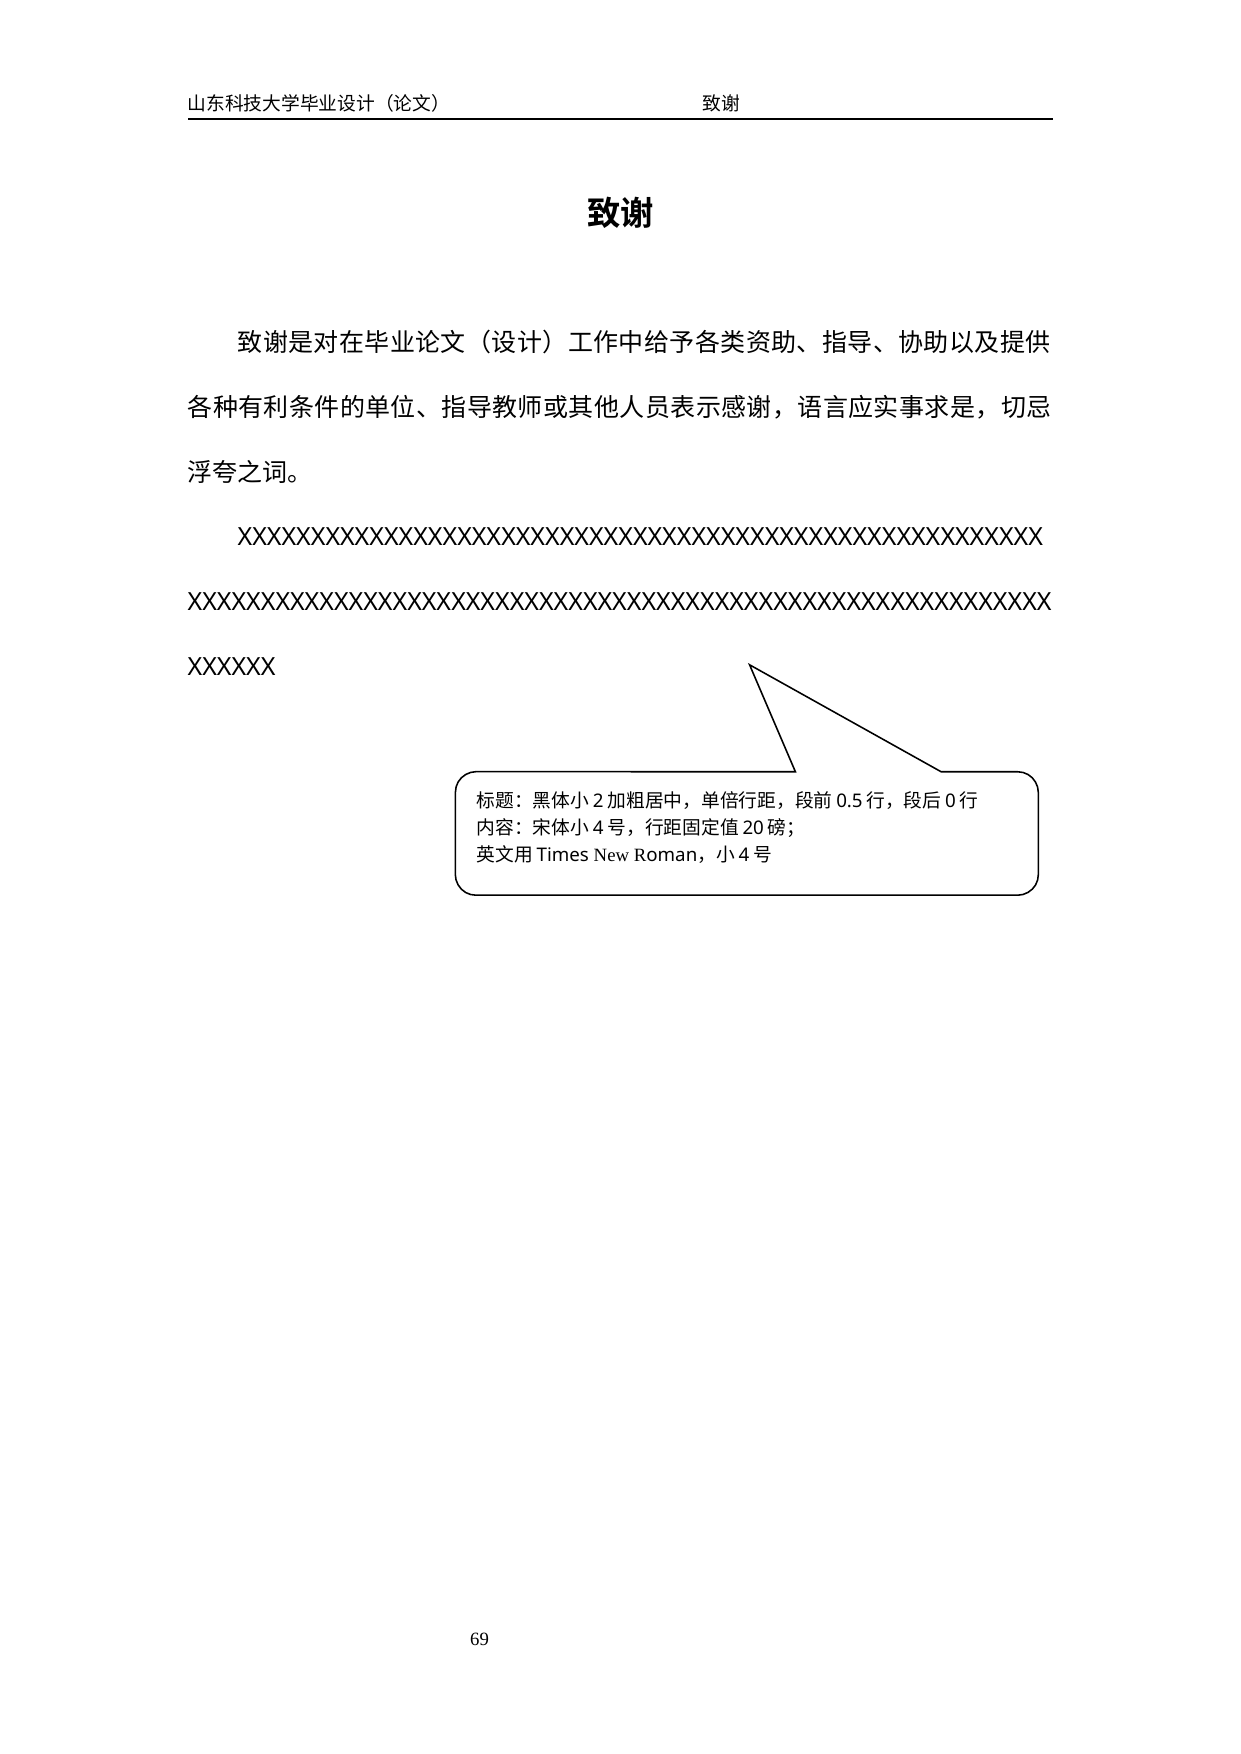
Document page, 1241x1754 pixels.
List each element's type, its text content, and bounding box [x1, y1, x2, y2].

text 致谢是对在毕业论文（设计）工作中给予各类资助、指导、协助以及提供各种有利条件的单位、指导教师或其他人员表示感谢，语言应实事求是，切忌浮夸之词。 [187, 308, 1053, 503]
text 致谢 [187, 178, 1053, 243]
text ХХХХХХХХХХХХХХХХХХХХХХХХХХХХХХХХХХХХХХХХХХХХХХХХХХХХХХХХХХХХХХХХХХХХХХХХХХХХХХХХХХХХХХХХХХХХХХХХХХХХХХХХХХХХХХХХХХХХХХХХ [187, 503, 1053, 698]
